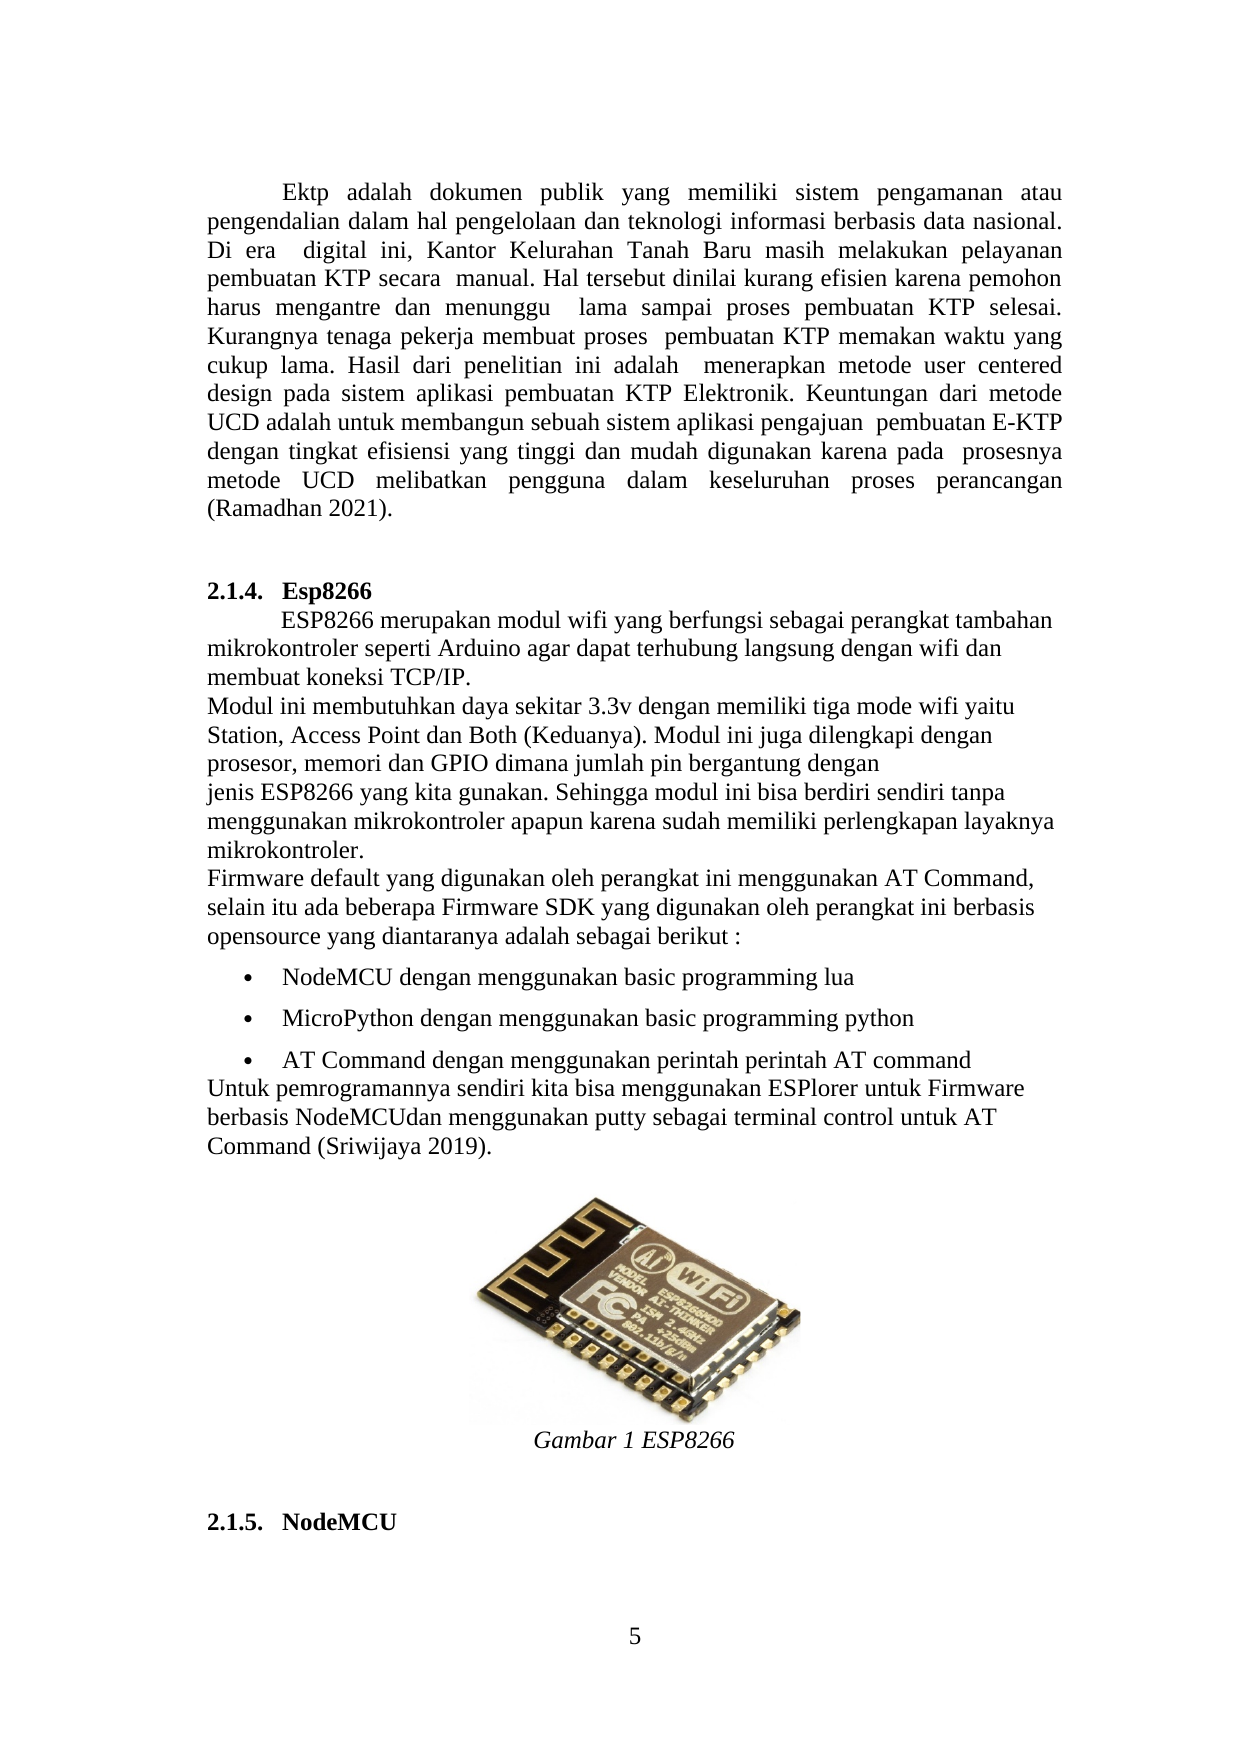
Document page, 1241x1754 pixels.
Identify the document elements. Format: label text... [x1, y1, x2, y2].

picture [469, 1188, 801, 1425]
text Modul ini membutuhkan daya sekitar 3.3v dengan memiliki tiga mode wifi yaitu Station, Access Point dan Both (Keduanya). Modul ini juga dilengkapi dengan prosesor, memori dan GPIO dimana jumlah pin bergantung dengan jenis ESP8266 yang kita gunakan. Sehingga modul ini bisa berdiri sendiri tanpa menggunakan mikrokontroler apapun karena sudah memiliki perlengkapan layaknya mikrokontroler. [207, 691, 1063, 863]
subtitle Esp8266 [207, 576, 1063, 605]
list MicroPython dengan menggunakan basic programming python [244, 1003, 1063, 1032]
text Untuk pemrogramannya sendiri kita bisa menggunakan ESPlorer untuk Firmware berbasis NodeMCUdan menggunakan putty sebagai terminal control untuk AT Command (Sriwijaya 2019). [207, 1073, 1063, 1160]
text Gambar 1 ESP8266 [207, 1425, 1063, 1453]
text Ektp adalah dokumen publik yang memiliki sistem pengamanan atau pengendalian dalam hal pengelolaan dan teknologi informasi berbasis data nasional. Di era digital ini, Kantor Kelurahan Tanah Baru masih melakukan pelayanan pembuatan KTP secara manual. Hal tersebut dinilai kurang efisien karena pemohon harus mengantre dan menunggu lama sampai proses pembuatan KTP selesai. Kurangnya tenaga pekerja membuat proses pembuatan KTP memakan waktu yang cukup lama. Hasil dari penelitian ini adalah menerapkan metode user centered design pada sistem aplikasi pembuatan KTP Elektronik. Keuntungan dari metode UCD adalah untuk membangun sebuah sistem aplikasi pengajuan pembuatan E-KTP dengan tingkat efisiensi yang tinggi dan mudah digunakan karena pada prosesnya metode UCD melibatkan pengguna dalam keseluruhan proses perancangan (Ramadhan 2021). [207, 177, 1063, 522]
text Firmware default yang digunakan oleh perangkat ini menggunakan AT Command, selain itu ada beberapa Firmware SDK yang digunakan oleh perangkat ini berbasis opensource yang diantaranya adalah sebagai berikut : [207, 863, 1063, 950]
list NodeMCU dengan menggunakan basic programming lua [244, 962, 1063, 991]
text ESP8266 merupakan modul wifi yang berfungsi sebagai perangkat tambahan mikrokontroler seperti Arduino agar dapat terhubung langsung dengan wifi dan membuat koneksi TCP/IP. [207, 605, 1063, 691]
subtitle NodeMCU [207, 1507, 1063, 1536]
list AT Command dengan menggunakan perintah perintah AT command [244, 1045, 1063, 1073]
